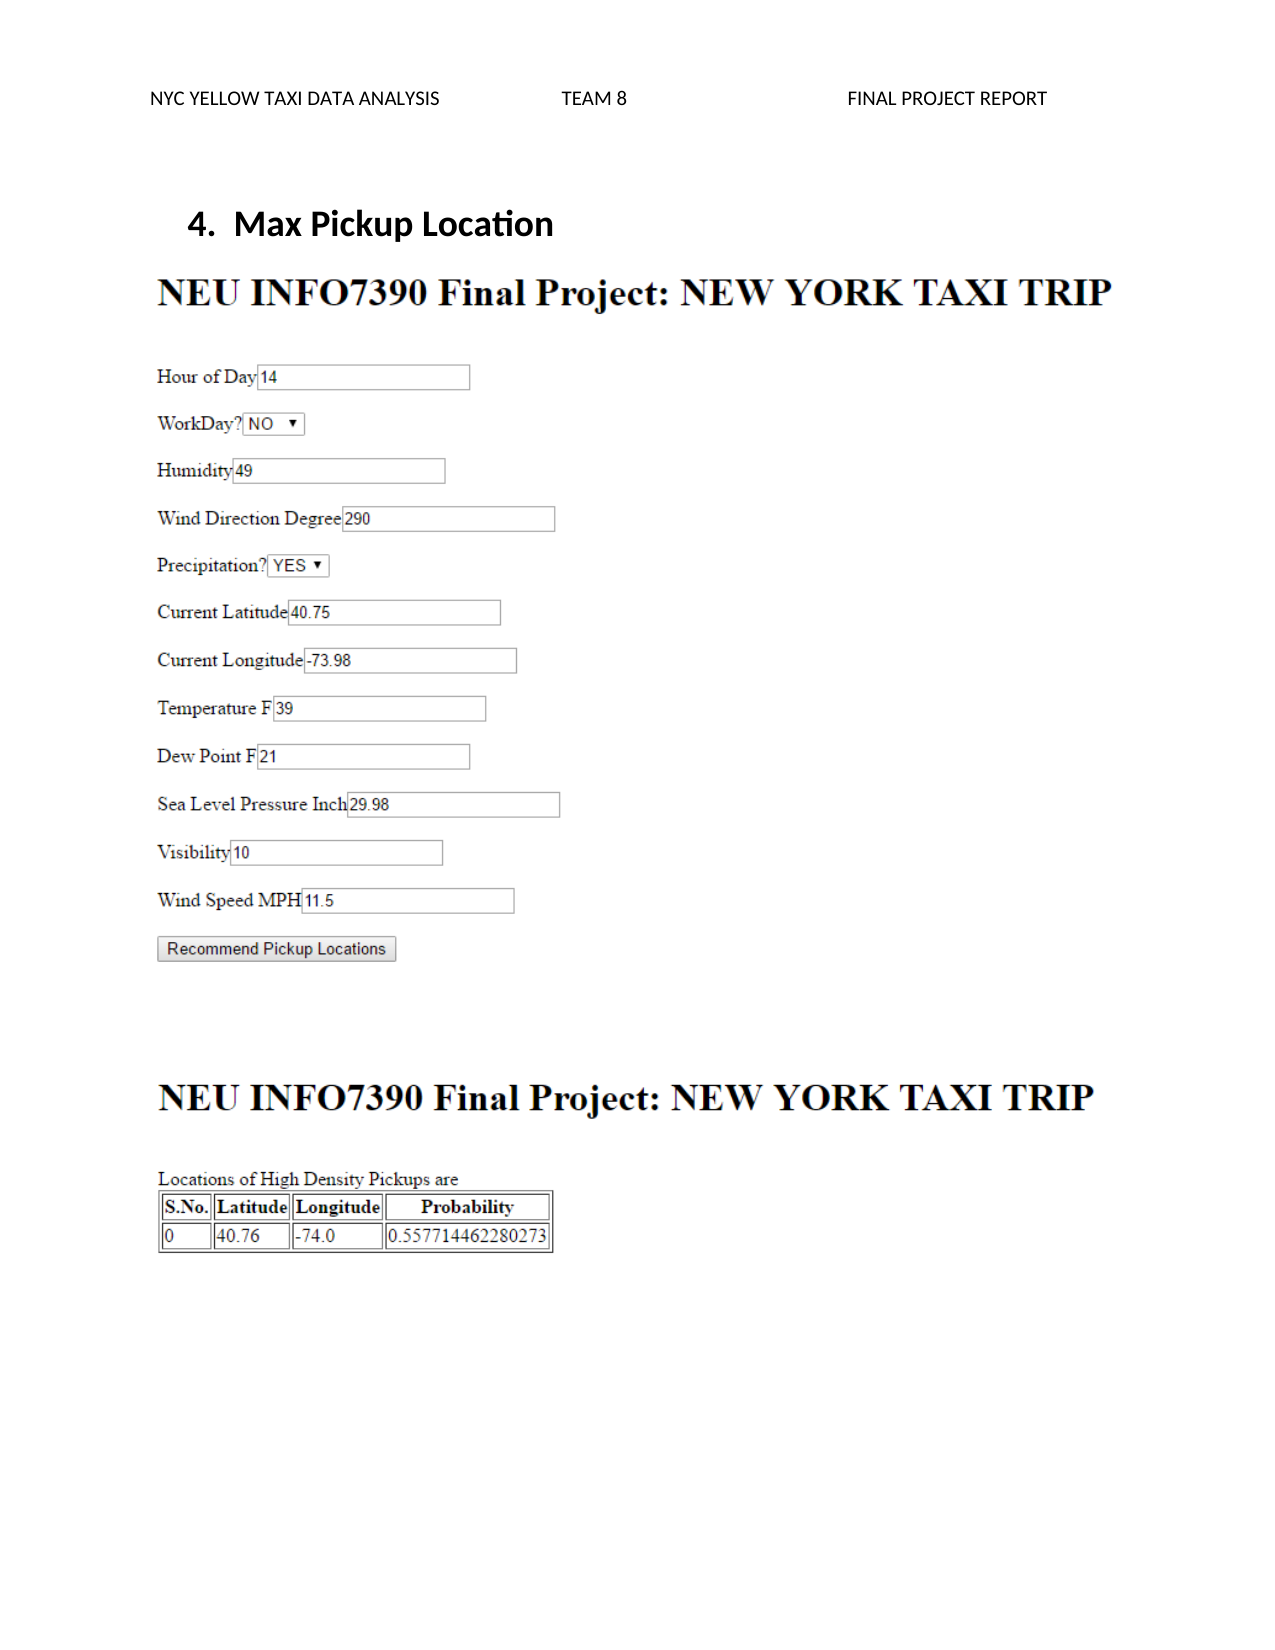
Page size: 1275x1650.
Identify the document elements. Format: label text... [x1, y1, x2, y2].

picture [150, 266, 1125, 994]
picture [150, 1068, 1125, 1270]
list Max Pickup Location [187, 200, 1125, 246]
